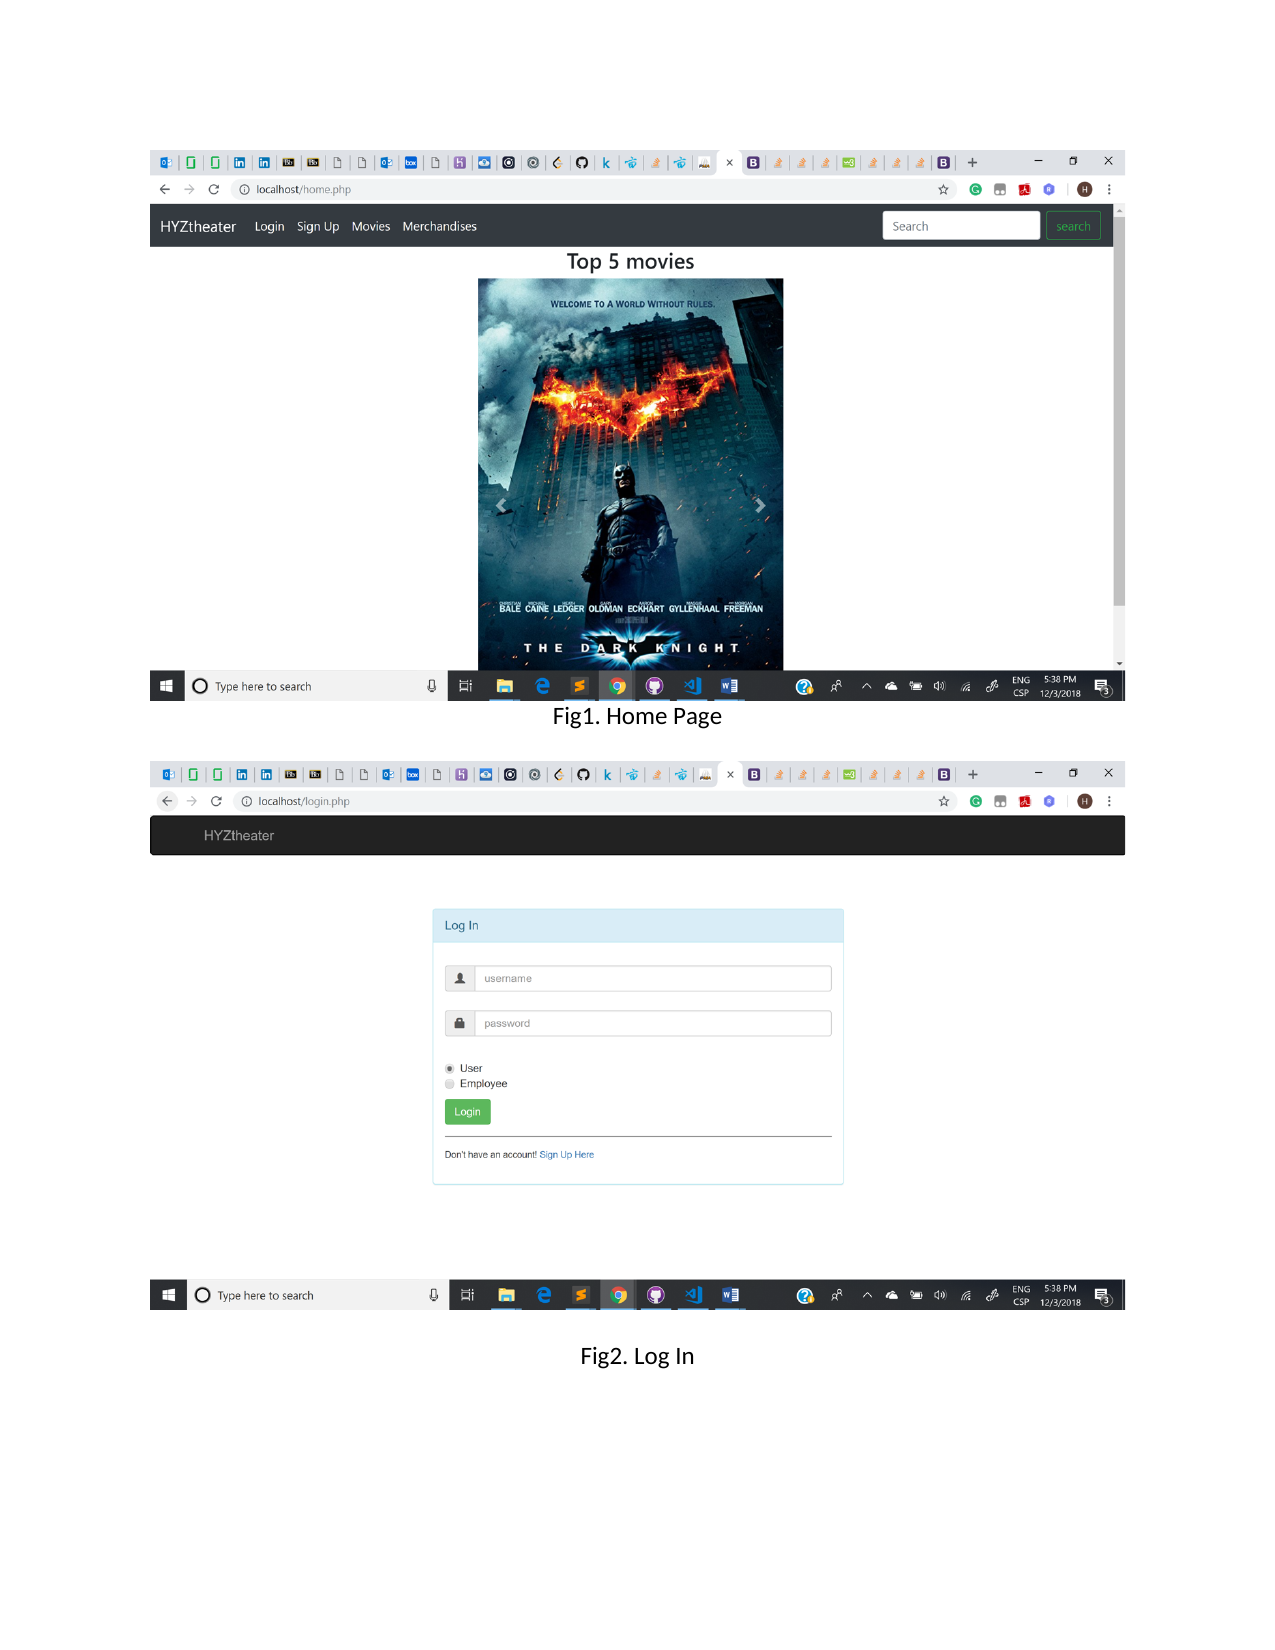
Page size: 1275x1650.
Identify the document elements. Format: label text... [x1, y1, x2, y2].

text Fig2. Log In [150, 1340, 1125, 1371]
text Fig1. Home Page [150, 701, 1125, 731]
picture [150, 150, 1125, 701]
picture [150, 761, 1125, 1310]
